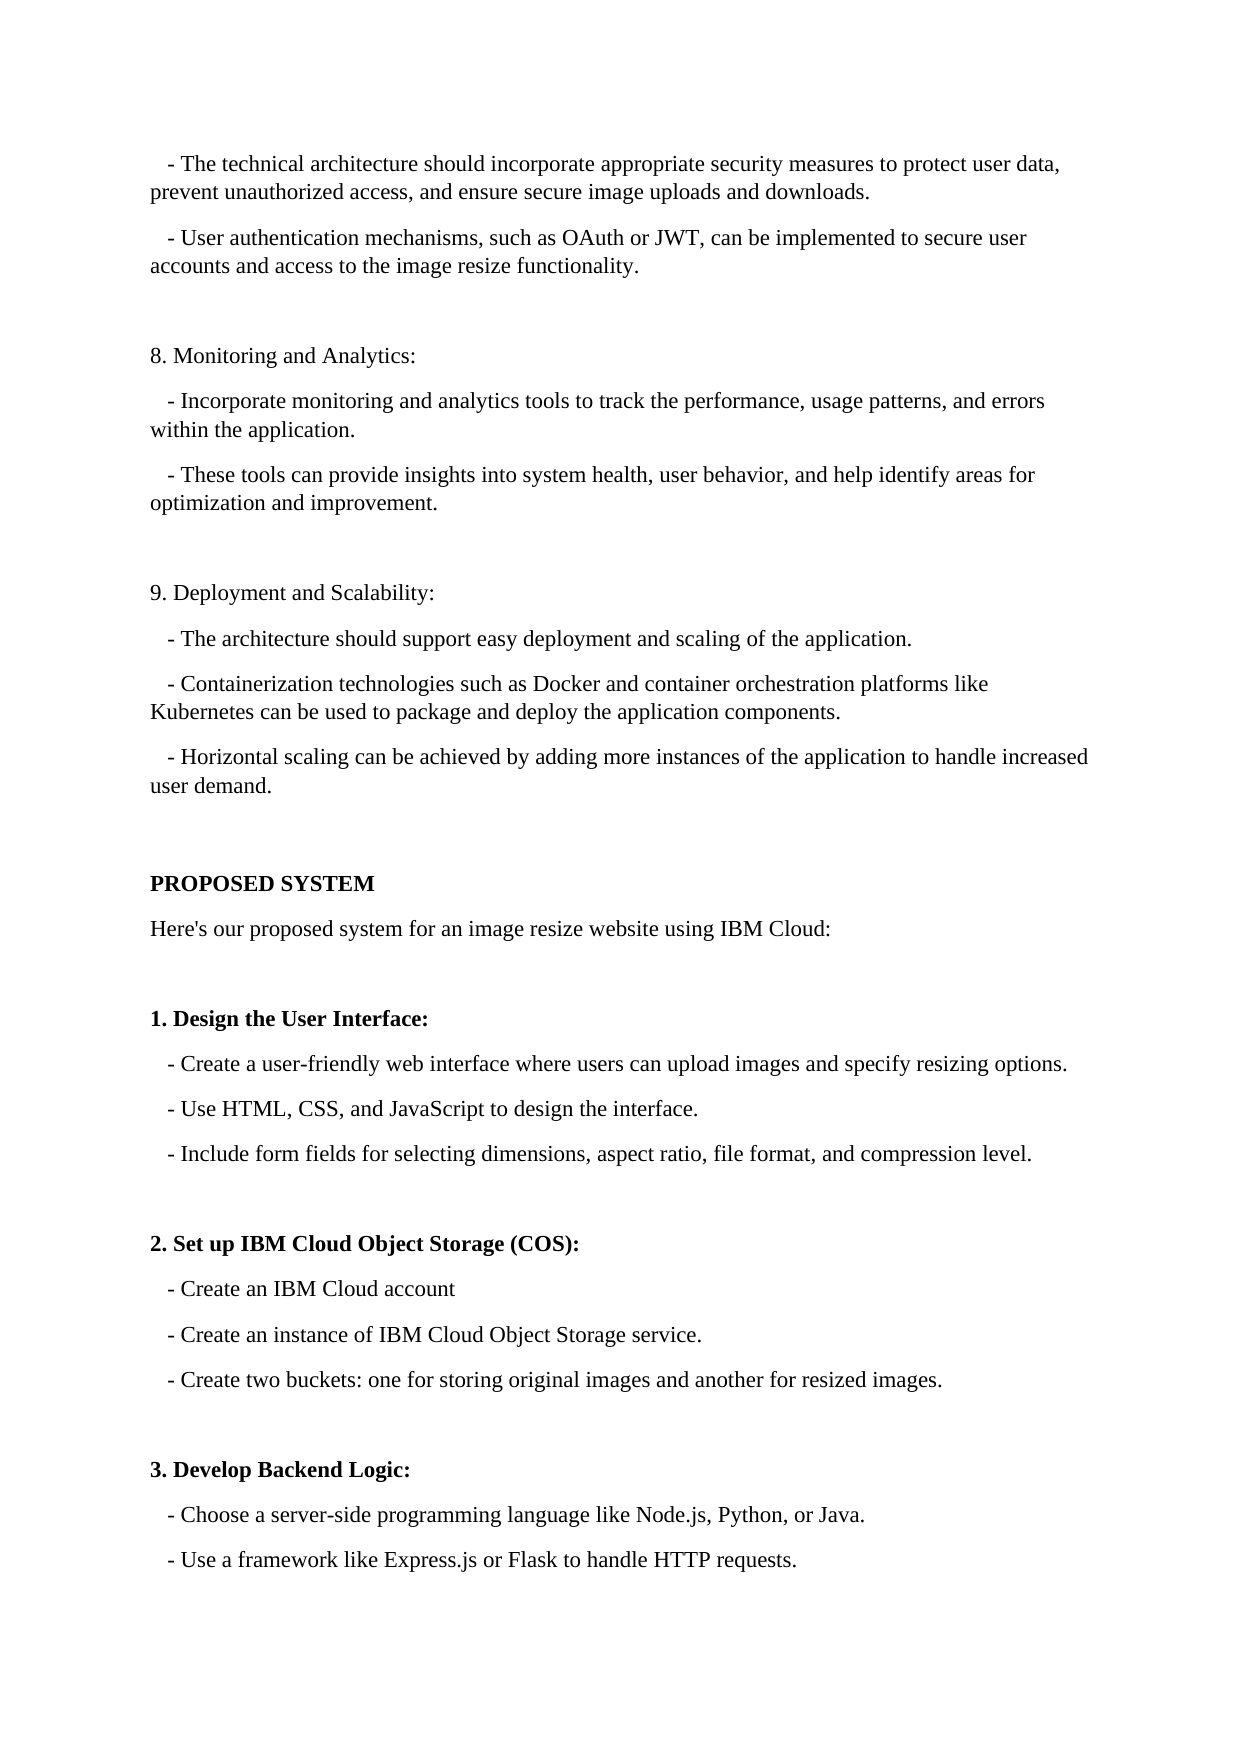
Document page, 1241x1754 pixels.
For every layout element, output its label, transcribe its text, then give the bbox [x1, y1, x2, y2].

text 9. Deployment and Scalability: [150, 579, 1090, 606]
text - Create a user-friendly web interface where users can upload images and specify resizing options. [150, 1050, 1090, 1076]
text - These tools can provide insights into system health, user behavior, and help identify areas for optimization and improvement. [150, 461, 1090, 516]
text - The technical architecture should incorporate appropriate security measures to protect user data, prevent unauthorized access, and ensure secure image uploads and downloads. [150, 150, 1090, 205]
text 2. Set up IBM Cloud Object Storage (COS): [150, 1230, 1090, 1257]
text 1. Design the User Interface: [150, 1005, 1090, 1031]
text - Create an IBM Cloud account [150, 1276, 1090, 1302]
text - Use HTML, CSS, and JavaScript to design the interface. [150, 1095, 1090, 1121]
text - Include form fields for selecting dimensions, aspect ratio, file format, and compression level. [150, 1140, 1090, 1167]
text - Choose a server-side programming language like Node.js, Python, or Java. [150, 1501, 1090, 1527]
text - Incorporate monitoring and analytics tools to track the performance, usage patterns, and errors within the application. [150, 387, 1090, 442]
text - Create an instance of IBM Cloud Object Storage service. [150, 1321, 1090, 1347]
text 8. Monitoring and Analytics: [150, 342, 1090, 368]
text - The architecture should support easy deployment and scaling of the application. [150, 624, 1090, 651]
text 3. Develop Backend Logic: [150, 1456, 1090, 1482]
text Here's our proposed system for an image resize website using IBM Cloud: [150, 915, 1090, 941]
text - Use a framework like Express.js or Flask to handle HTTP requests. [150, 1546, 1090, 1572]
text PROPOSED SYSTEM [150, 869, 1090, 896]
text - User authentication mechanisms, such as OAuth or JWT, can be implemented to secure user accounts and access to the image resize functionality. [150, 223, 1090, 278]
text - Horizontal scaling can be achieved by adding more instances of the application to handle increased user demand. [150, 743, 1090, 798]
text - Create two buckets: one for storing original images and another for resized images. [150, 1366, 1090, 1392]
text - Containerization technologies such as Docker and container orchestration platforms like Kubernetes can be used to package and deploy the application components. [150, 670, 1090, 724]
